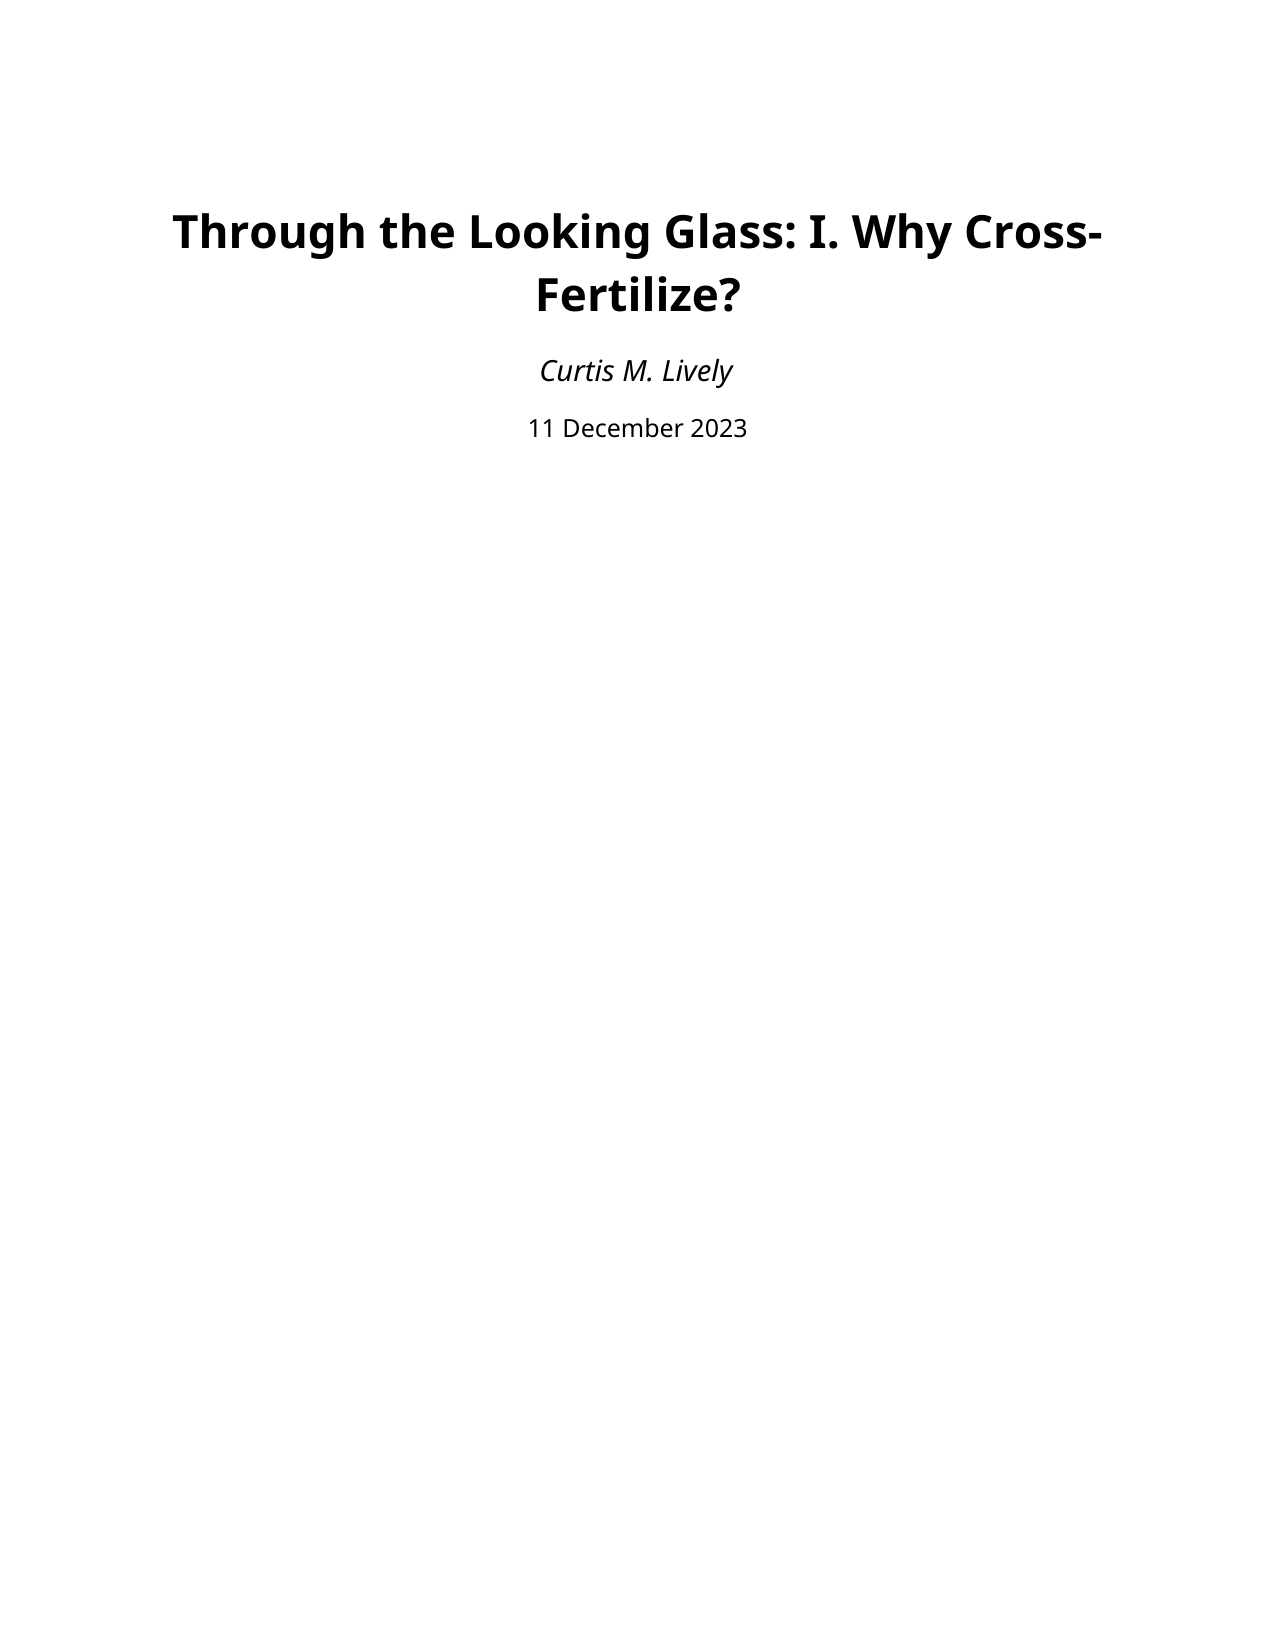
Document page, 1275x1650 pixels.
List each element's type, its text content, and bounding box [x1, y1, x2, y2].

text 11 December 2023 [150, 410, 1125, 444]
title Through the Looking Glass: I. Why Cross-Fertilize? [150, 200, 1125, 325]
text Curtis M. Lively [150, 350, 1125, 389]
